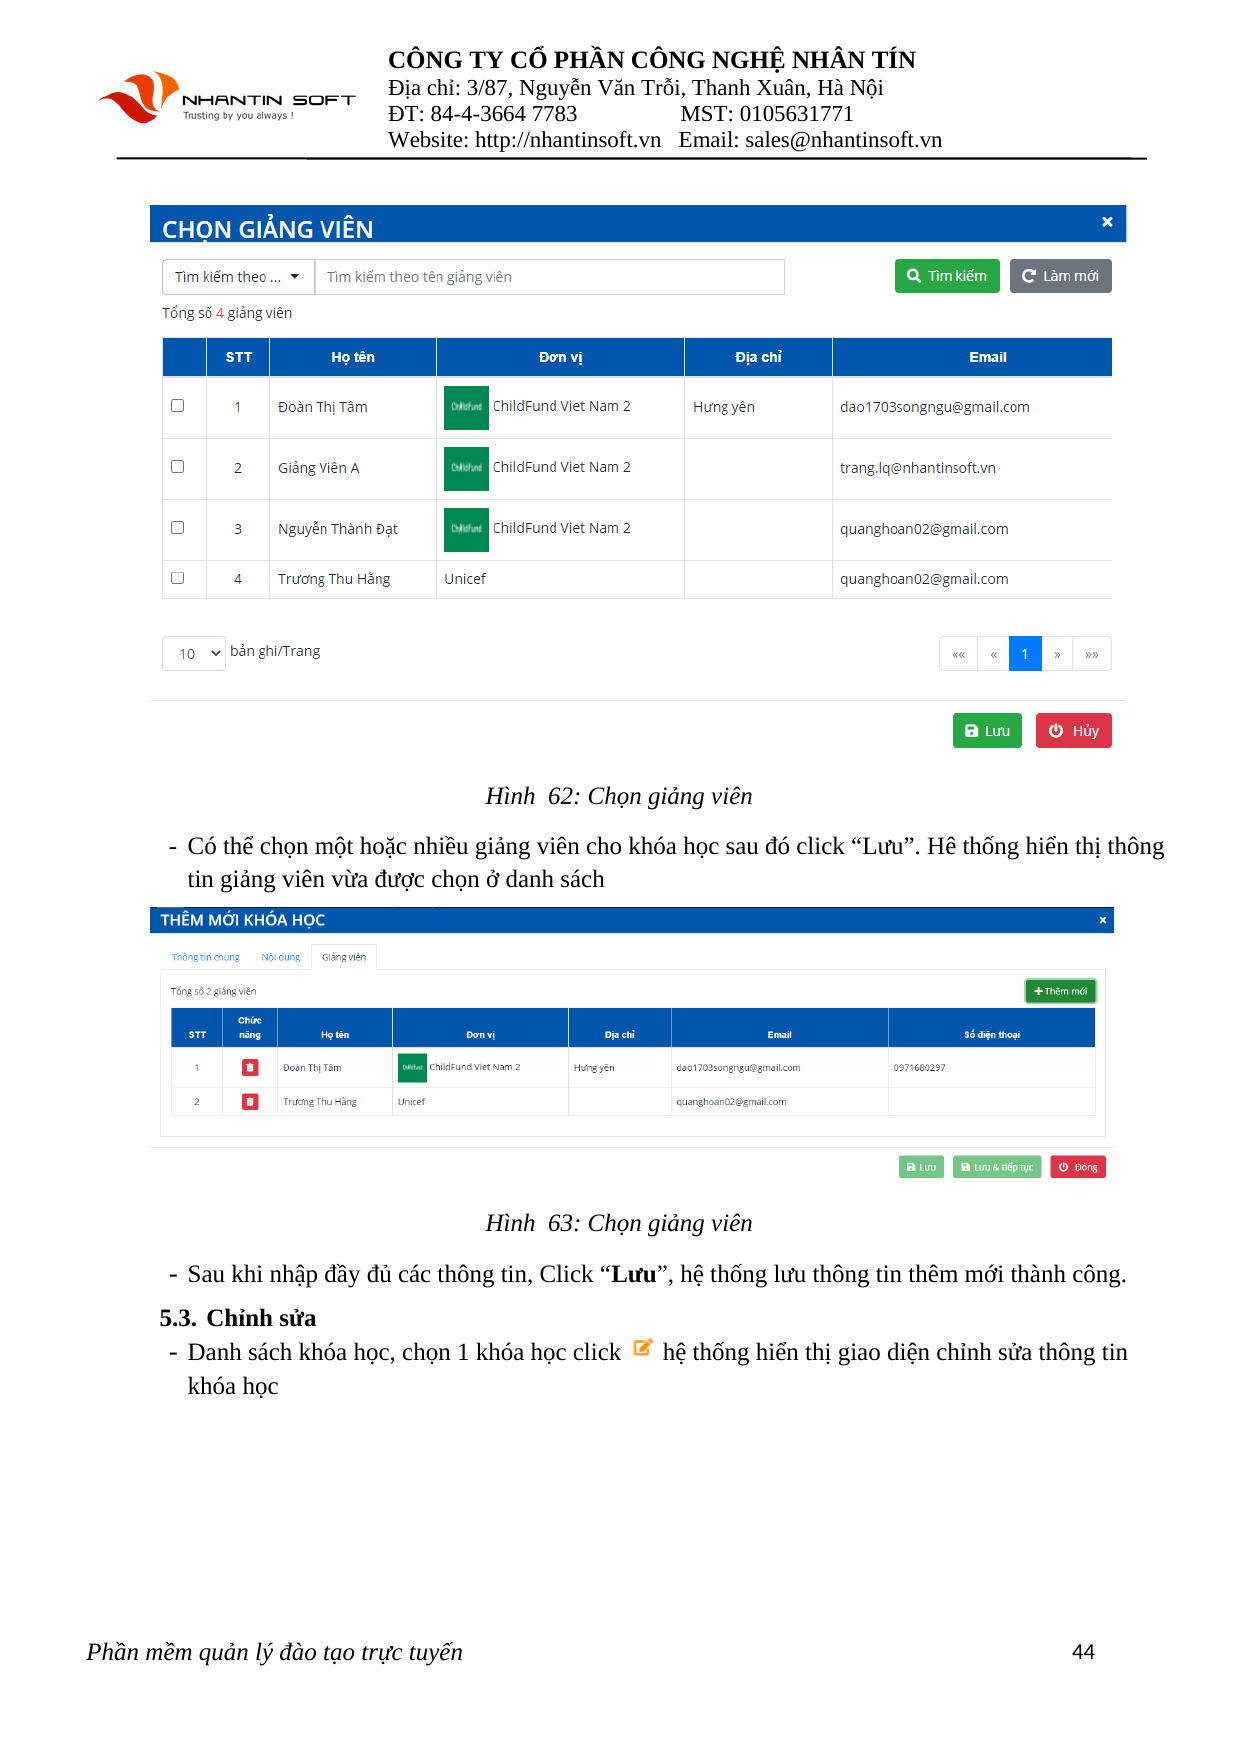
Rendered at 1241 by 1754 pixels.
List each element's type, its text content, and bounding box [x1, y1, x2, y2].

picture [627, 1334, 657, 1361]
picture [150, 205, 1127, 757]
list Có thể chọn một hoặc nhiều giảng viên cho khóa học sau đó click “Lưu”. Hê thống hiển thị thông tin giảng viên vừa được chọn ở danh sách [169, 831, 1165, 893]
subtitle Chỉnh sửa [157, 1303, 1165, 1332]
list Sau khi nhập đầy đủ các thông tin, Click “Lưu”, hệ thống lưu thông tin thêm mới thành công. [169, 1257, 1165, 1288]
picture [86, 45, 366, 150]
picture [150, 907, 1114, 1183]
list Danh sách khóa học, chọn 1 khóa học click hệ thống hiển thị giao diện chỉnh sửa thông tin khóa học [169, 1334, 1165, 1399]
